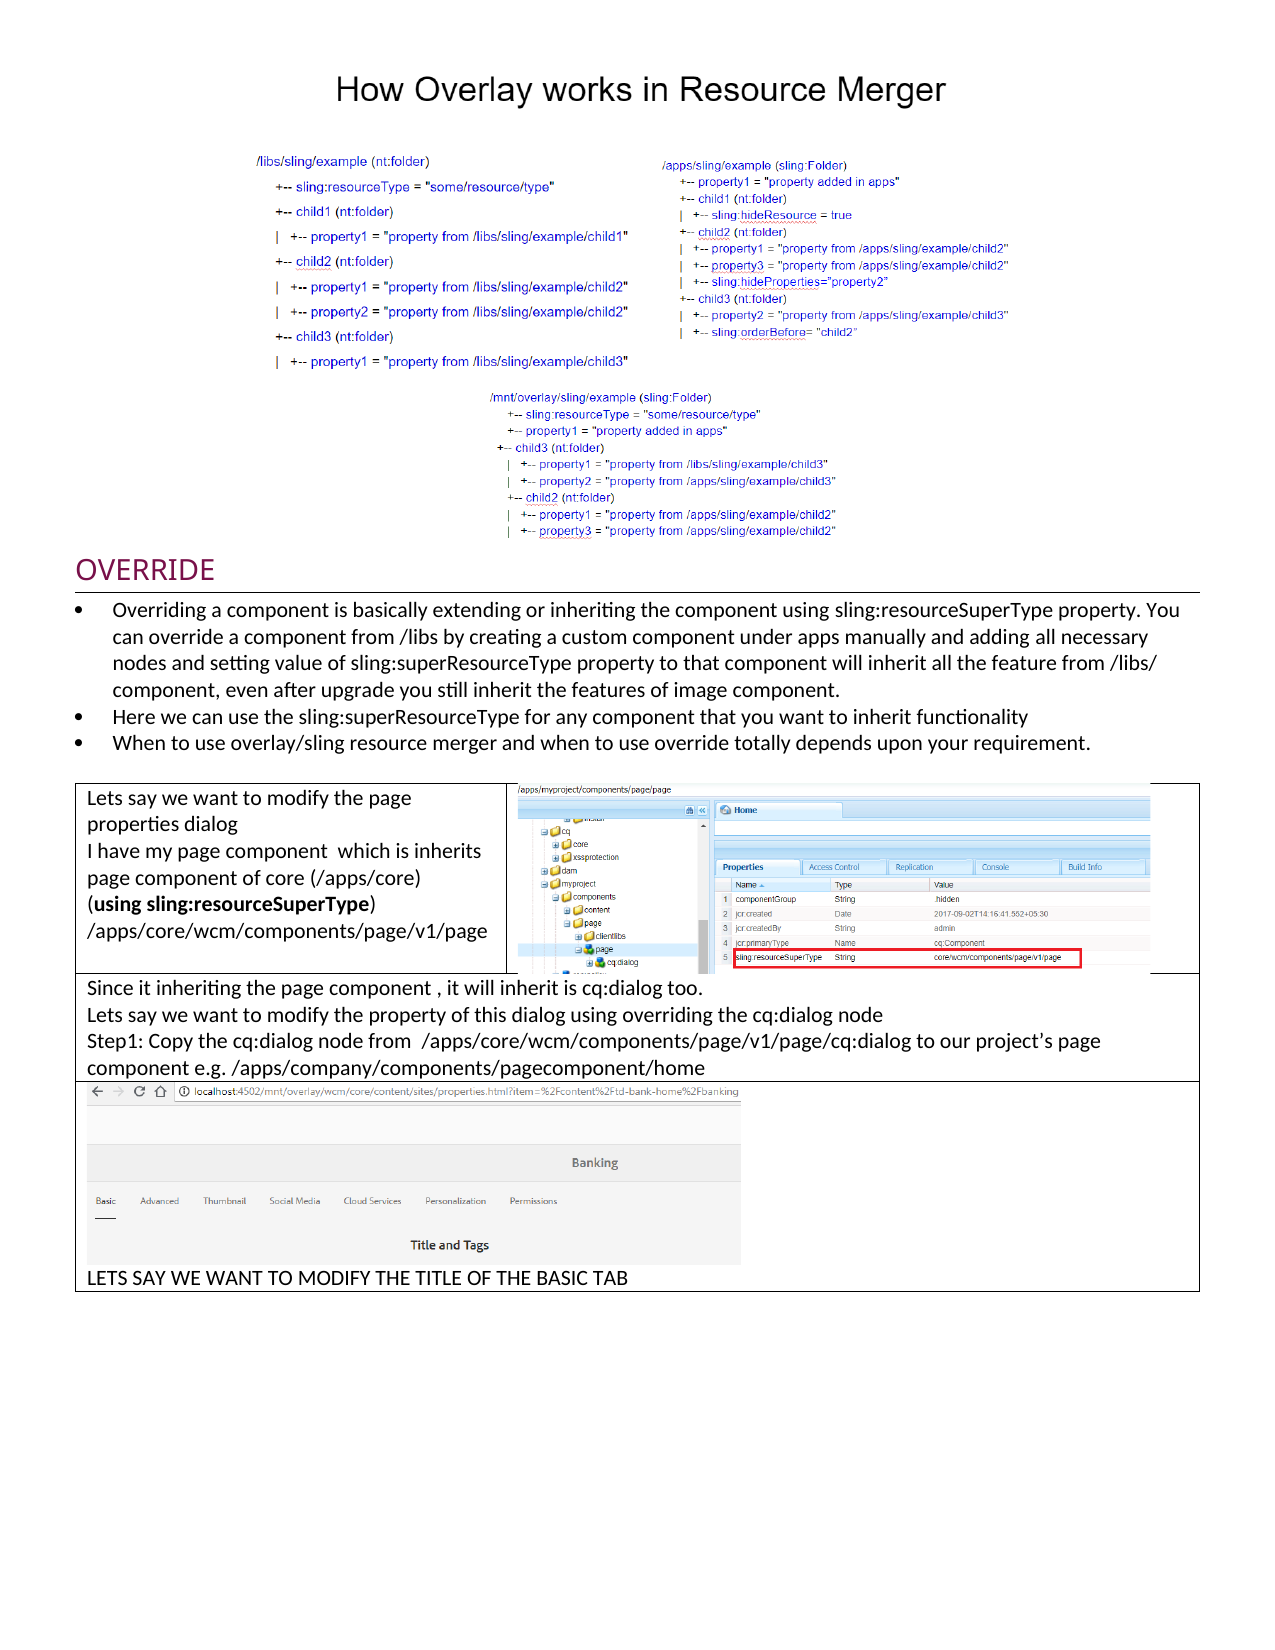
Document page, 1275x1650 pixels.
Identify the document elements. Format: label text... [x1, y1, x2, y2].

table_header Lets say we want to modify the page properties dialog I have my page component which is inherits page component of core (/apps/core) (using sling:resourceSuperType) /apps/core/wcm/components/page/v1/page [76, 784, 506, 973]
table_cell LETS SAY WE WANT TO MODIFY THE TITLE OF THE BASIC TAB [76, 1082, 1199, 1291]
table_header [507, 784, 517, 973]
list Overriding a component is basically extending or inheriting the component using sling:resourceSuperType property. You can override a component from /libs by creating a custom component under apps manually and adding all necessary nodes and setting value of sling:superResourceType property to that component will inherit all the feature from /libs/ component, even after upgrade you still inherit the features of image component. [75, 596, 1200, 703]
picture [517, 783, 1151, 974]
table_cell Since it inheriting the page component , it will inherit is cq:dialog too. Lets say we want to modify the property of this dialog using overriding the cq:dialog node Step1: Copy the cq:dialog node from /apps/core/wcm/components/page/v1/page/cq:dialog to our project’s page component e.g. /apps/company/components/pagecomponent/home [76, 974, 1199, 1081]
subtitle OVERRIDE [75, 550, 1200, 592]
list When to use overlay/sling resource merger and when to use override totally depends upon your requirement. [75, 729, 1200, 756]
table_header [1151, 784, 1199, 973]
picture [86, 1082, 741, 1265]
list Here we can use the sling:superResourceType for any component that you want to inherit functionality [75, 703, 1200, 729]
picture [236, 75, 1039, 546]
